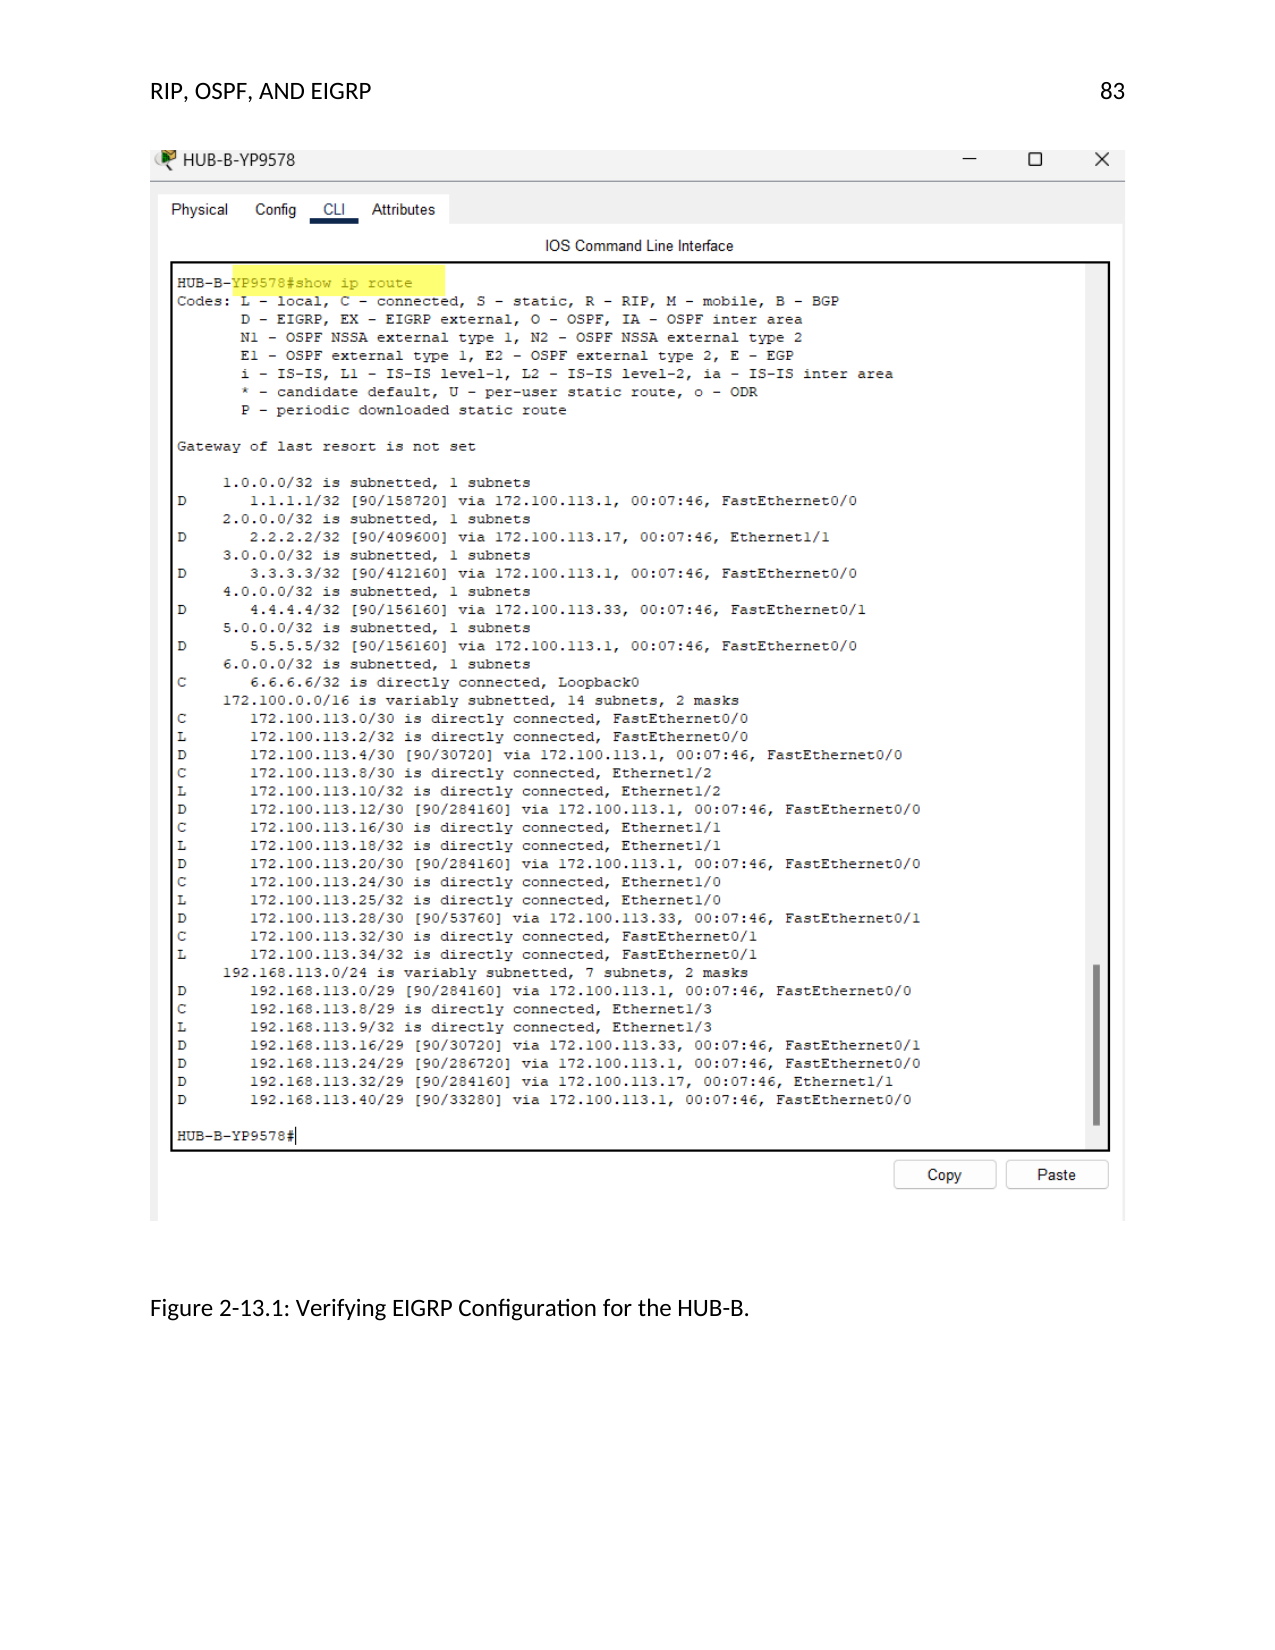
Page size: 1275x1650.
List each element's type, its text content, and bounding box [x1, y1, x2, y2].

text Figure 2-13.1: Verifying EIGRP Configuration for the HUB-B. [150, 1292, 1125, 1323]
picture [150, 150, 1125, 1221]
